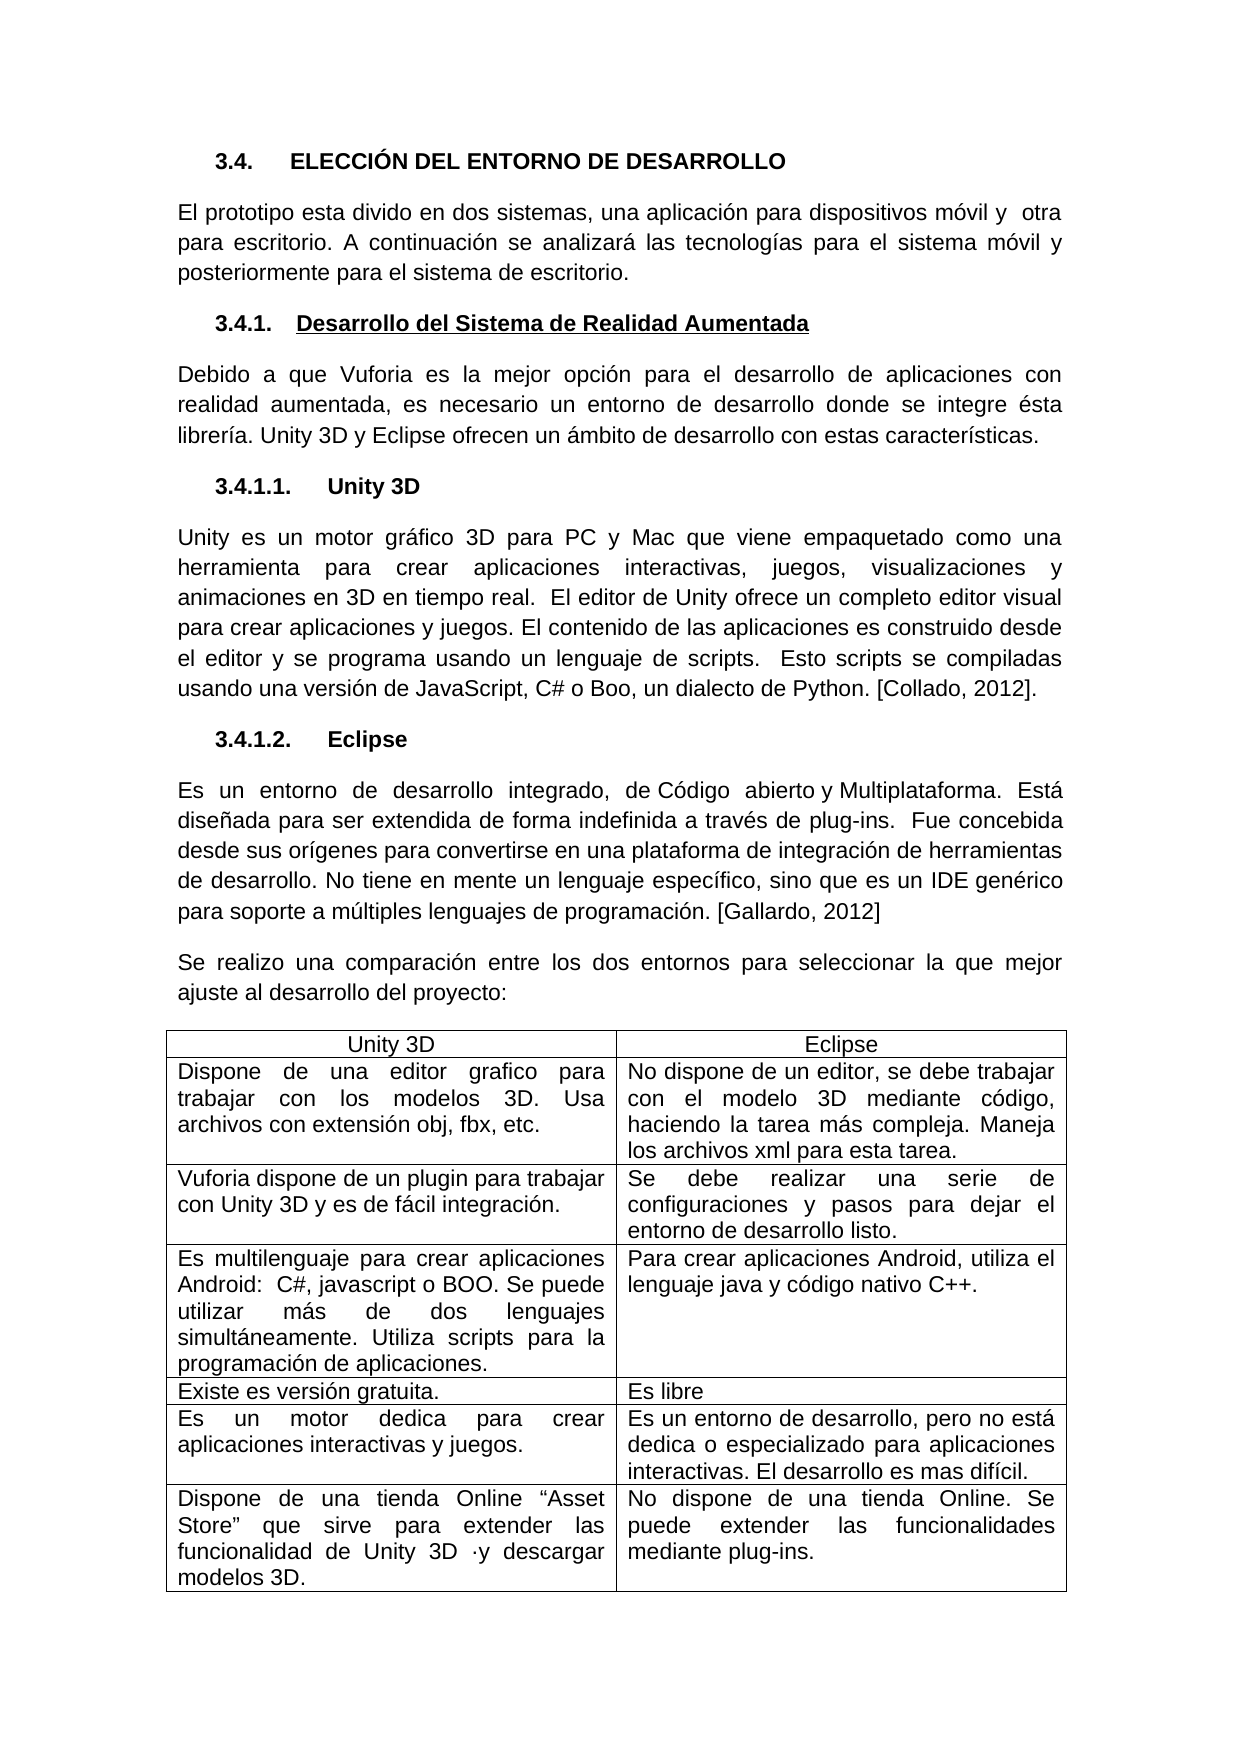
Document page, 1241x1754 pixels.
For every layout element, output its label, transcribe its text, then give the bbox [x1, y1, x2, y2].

text Unity es un motor gráfico 3D para PC y Mac que viene empaquetado como una herramienta para crear aplicaciones interactivas, juegos, visualizaciones y animaciones en 3D en tiempo real. El editor de Unity ofrece un completo editor visual para crear aplicaciones y juegos. El contenido de las aplicaciones es construido desde el editor y se programa usando un lenguaje de scripts. Esto scripts se compiladas usando una versión de JavaScript, C# o Boo, un dialecto de Python. [Collado, 2012]. [177, 524, 1063, 701]
table_cell Dispone de una editor grafico para trabajar con los modelos 3D. Usa archivos con extensión obj, fbx, etc. [167, 1058, 616, 1164]
table_cell No dispone de un editor, se debe trabajar con el modelo 3D mediante código, haciendo la tarea más compleja. Maneja los archivos xml para esta tarea. [617, 1058, 1066, 1164]
table_cell Es un motor dedica para crear aplicaciones interactivas y juegos. [167, 1405, 616, 1484]
text Es un entorno de desarrollo integrado, de Código abierto y Multiplataforma. Está diseñada para ser extendida de forma indefinida a través de plug-ins. Fue concebida desde sus orígenes para convertirse en una plataforma de integración de herramientas de desarrollo. No tiene en mente un lenguaje específico, sino que es un IDE genérico para soporte a múltiples lenguajes de programación. [Gallardo, 2012] [177, 863, 1063, 924]
table_cell Dispone de una tienda Online “Asset Store” que sirve para extender las funcionalidad de Unity 3D ·y descargar modelos 3D. [167, 1485, 616, 1591]
list ELECCIÓN DEL ENTORNO DE DESARROLLO [215, 148, 1063, 174]
text Se realizo una comparación entre los dos entornos para seleccionar la que mejor ajuste al desarrollo del proyecto: [177, 949, 1063, 1005]
table_cell Existe es versión gratuita. [167, 1378, 616, 1404]
table_cell Vuforia dispone de un plugin para trabajar con Unity 3D y es de fácil integración. [167, 1165, 616, 1244]
table_header Eclipse [617, 1031, 1066, 1057]
table_cell Se debe realizar una serie de configuraciones y pasos para dejar el entorno de desarrollo listo. [617, 1165, 1066, 1244]
list Eclipse [215, 726, 1063, 752]
table_cell Para crear aplicaciones Android, utiliza el lenguaje java y código nativo C++. [617, 1245, 1066, 1377]
text El prototipo esta divido en dos sistemas, una aplicación para dispositivos móvil y otra para escritorio. A continuación se analizará las tecnologías para el sistema móvil y posteriormente para el sistema de escritorio. [177, 199, 1063, 285]
table_header Unity 3D [167, 1031, 616, 1057]
table_cell Es multilenguaje para crear aplicaciones Android: C#, javascript o BOO. Se puede utilizar más de dos lenguajes simultáneamente. Utiliza scripts para la programación de aplicaciones. [167, 1245, 616, 1377]
text Debido a que Vuforia es la mejor opción para el desarrollo de aplicaciones con realidad aumentada, es necesario un entorno de desarrollo donde se integre ésta librería. Unity 3D y Eclipse ofrecen un ámbito de desarrollo con estas características. [177, 361, 1063, 448]
list Unity 3D [215, 473, 1063, 499]
table_cell Es libre [617, 1378, 1066, 1404]
list Desarrollo del Sistema de Realidad Aumentada [215, 310, 1063, 336]
table_cell Es un entorno de desarrollo, pero no está dedica o especializado para aplicaciones interactivas. El desarrollo es mas difícil. [617, 1405, 1066, 1484]
text Es un entorno de desarrollo integrado, de Código abierto y Multiplataforma. Está diseñada para ser extendida de forma indefinida a través de plug-ins. Fue concebida desde sus orígenes para convertirse en una plataforma de integración de herramientas de desarrollo. No tiene en mente un lenguaje específico, sino que es un IDE genérico para soporte a múltiples lenguajes de programación. [Gallardo, 2012] [177, 777, 1063, 837]
table_cell No dispone de una tienda Online. Se puede extender las funcionalidades mediante plug-ins. [617, 1485, 1066, 1591]
